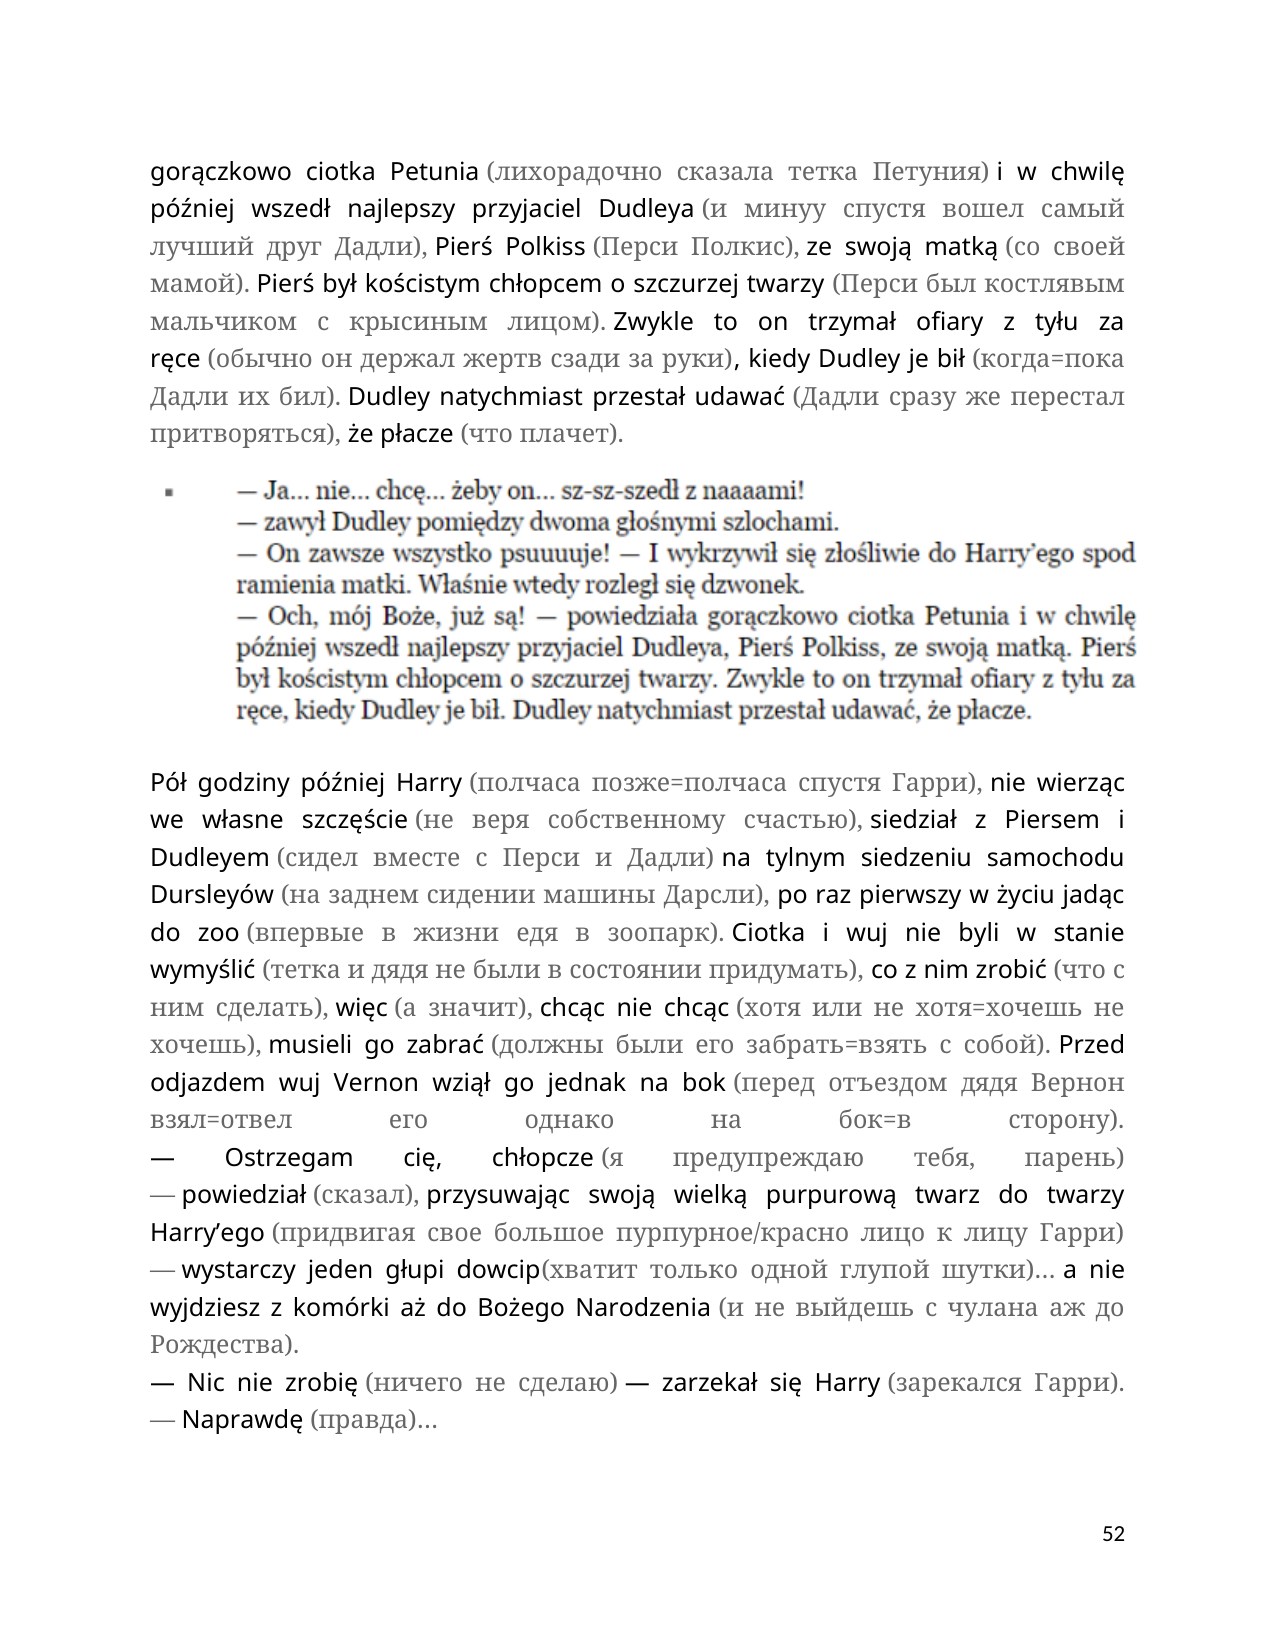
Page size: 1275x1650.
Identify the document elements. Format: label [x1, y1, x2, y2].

text [150, 761, 1125, 1436]
picture [150, 465, 1152, 746]
text [150, 150, 1125, 450]
